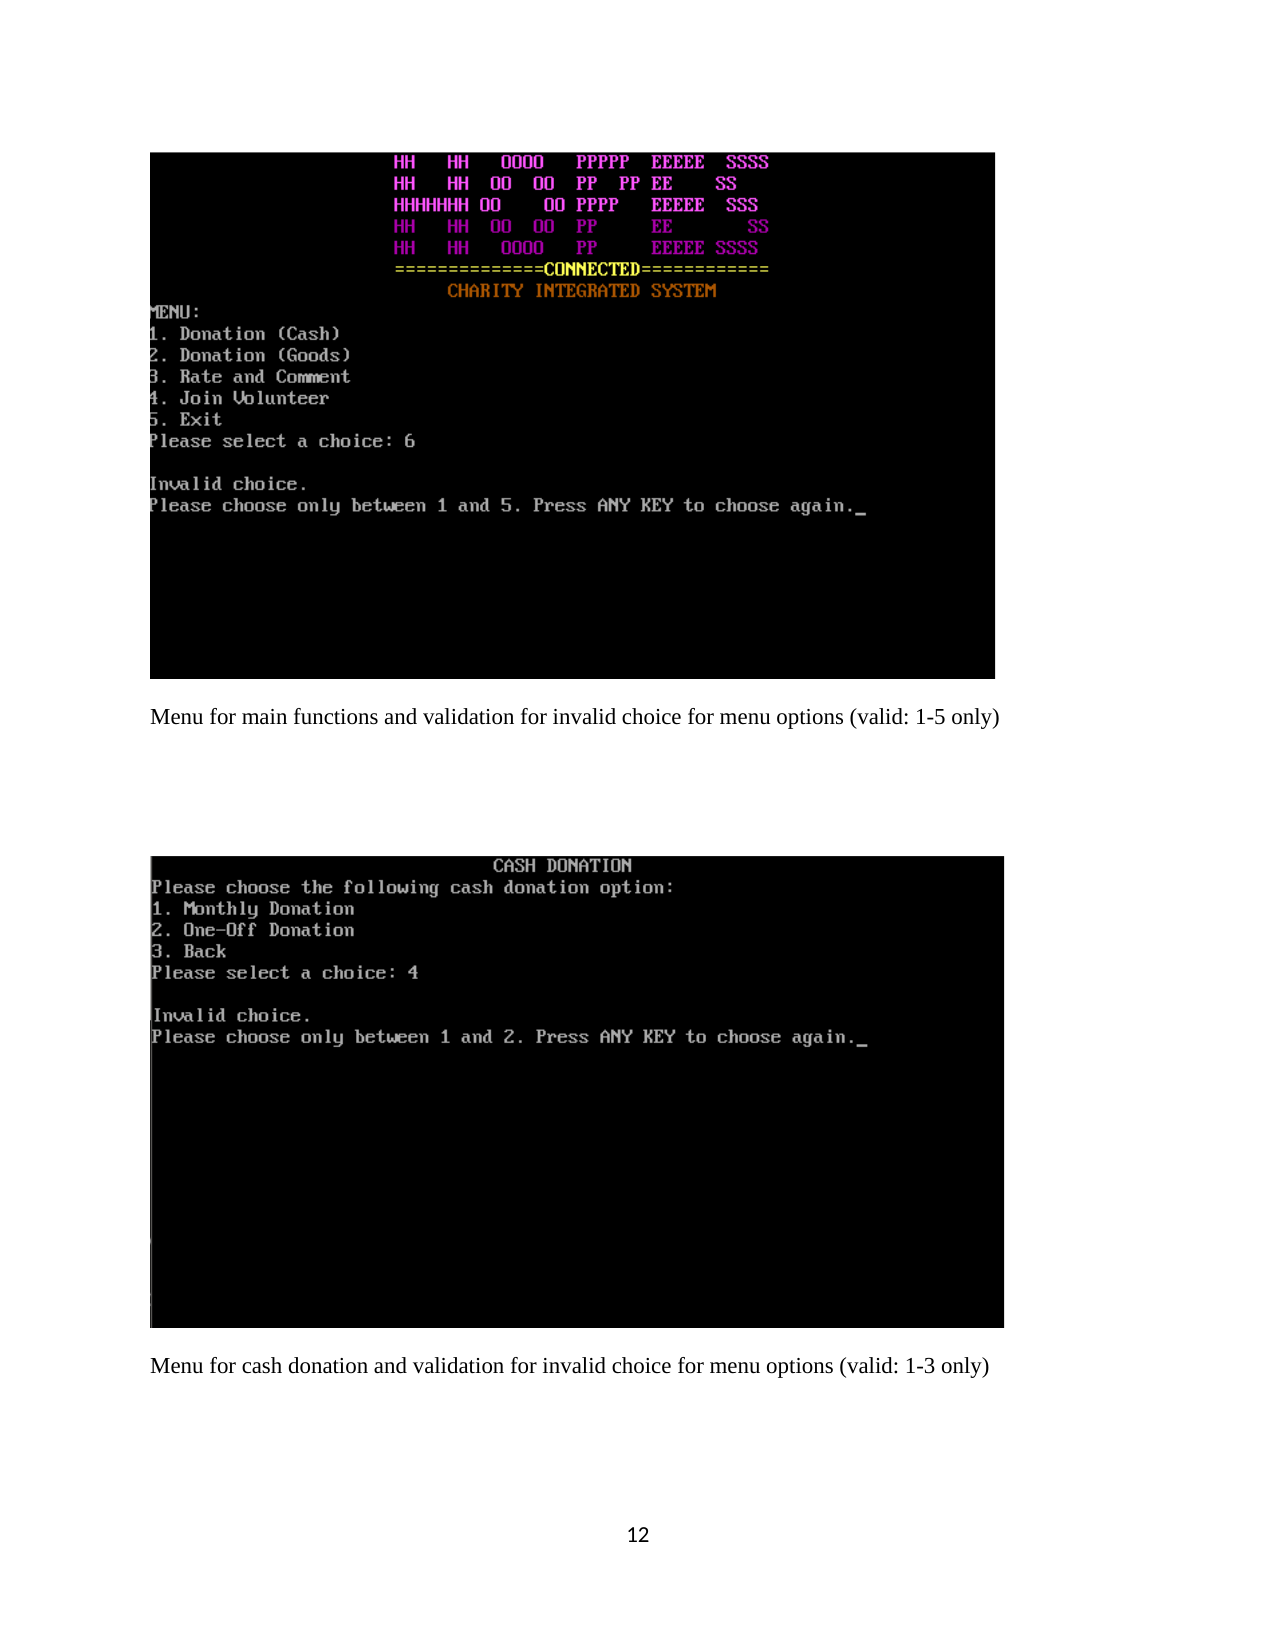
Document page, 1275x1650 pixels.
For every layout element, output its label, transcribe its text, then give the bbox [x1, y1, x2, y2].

text Menu for cash donation and validation for invalid choice for menu options (valid: 1-3 only) [150, 1352, 1125, 1379]
text Menu for main functions and validation for invalid choice for menu options (valid: 1-5 only) [150, 703, 1125, 729]
picture [150, 856, 1005, 1328]
picture [150, 150, 996, 679]
